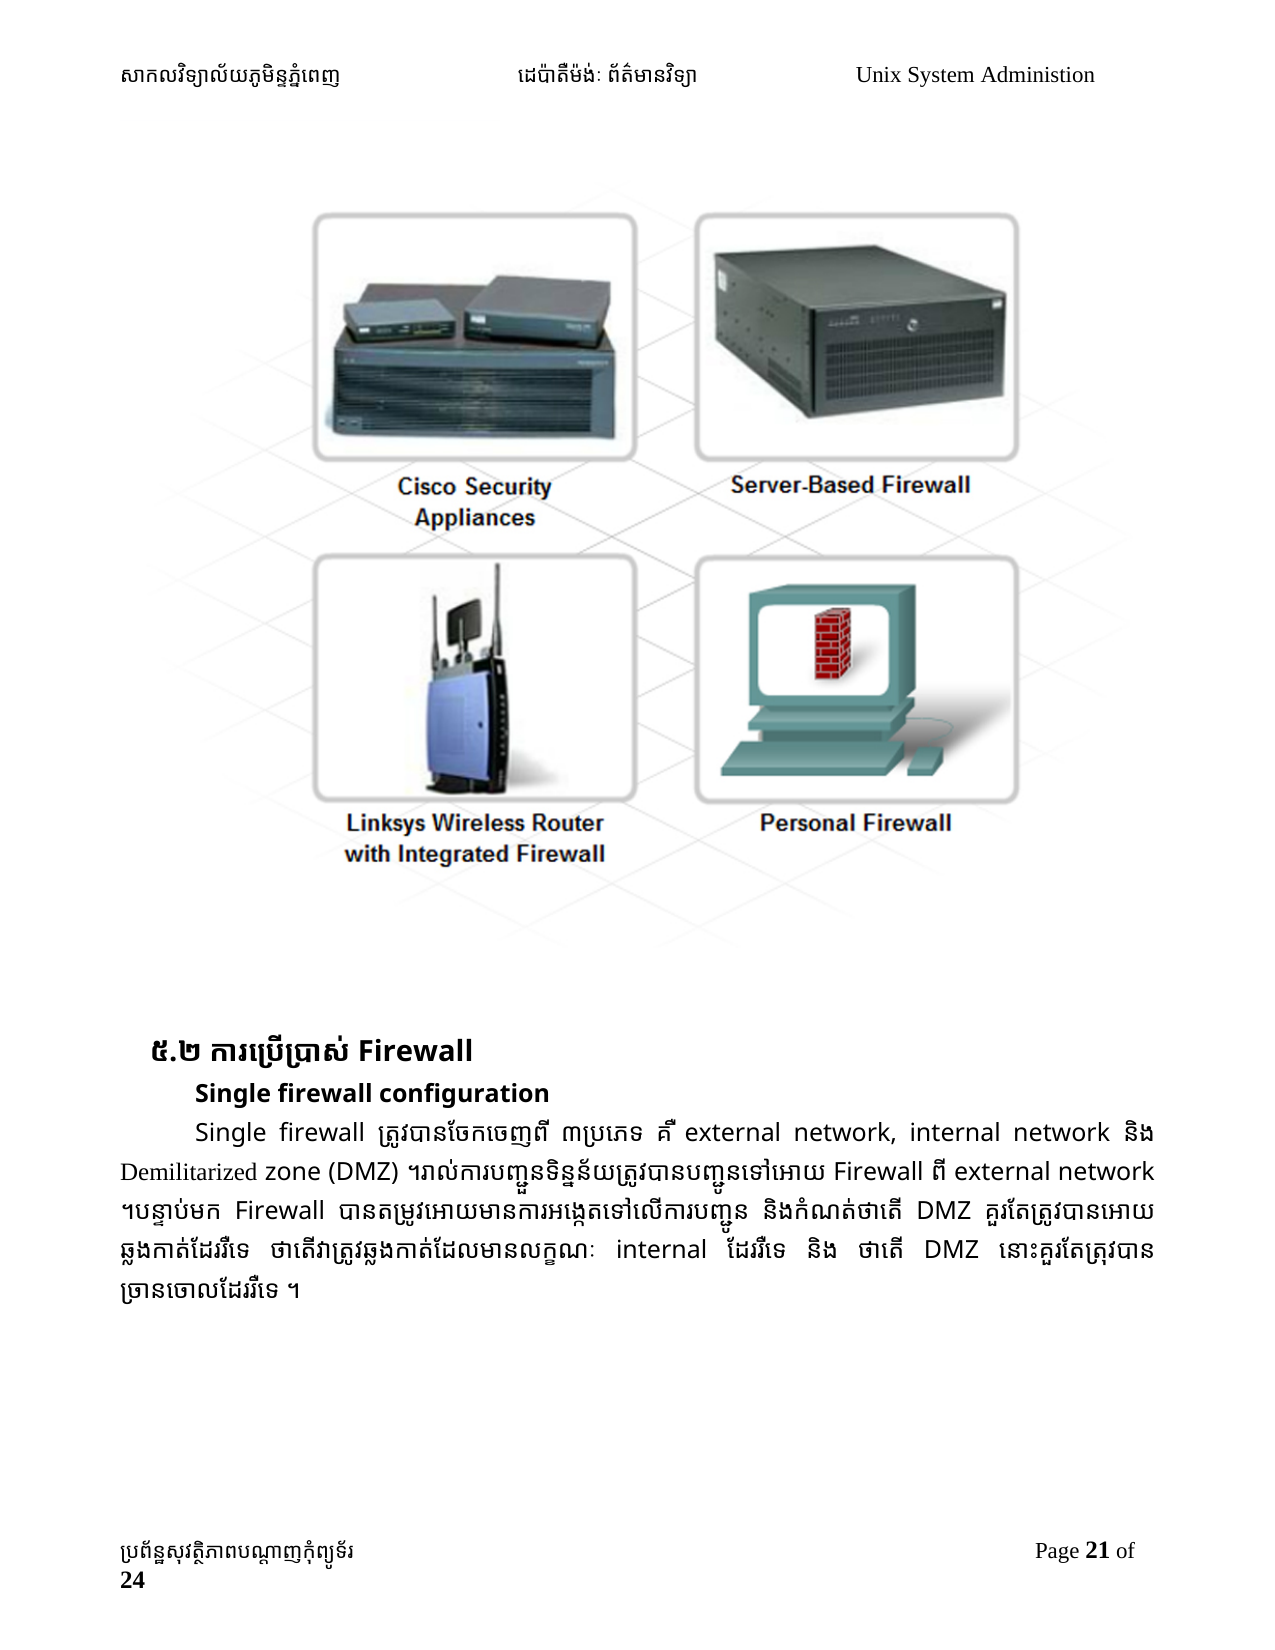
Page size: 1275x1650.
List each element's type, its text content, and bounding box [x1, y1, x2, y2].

text ៥.២ ការប្រើប្រាស់ Firewall [120, 1030, 1155, 1069]
text Single firewall configuration [120, 1075, 1155, 1109]
text Single firewall ត្រូវបានចែកចេញពី ៣ប្រភេទ គឺ external network, internal network និង Demilitarized zone (DMZ) ។រាល់ការបញ្ជួនទិន្នន័យត្រូវបានបញ្ជូនទៅអោយ Firewall ពី external network ។បន្ទាប់មក Firewall បានតម្រូវអោយមានការអង្កេតទៅលើការបញ្ជូន និងកំណត់ថាតើ DMZ គួរតែត្រូវបានអោយឆ្លងកាត់ដែររឺទេ ថាតើវាត្រូវឆ្លងកាត់ដែលមានលក្ខណៈ internal ដែររឺទេ និង ថាតើ DMZ នោះគួរតែត្រុវបានច្រានចោលដែររឺទេ ។ [120, 1114, 1155, 1305]
picture [120, 120, 1155, 948]
